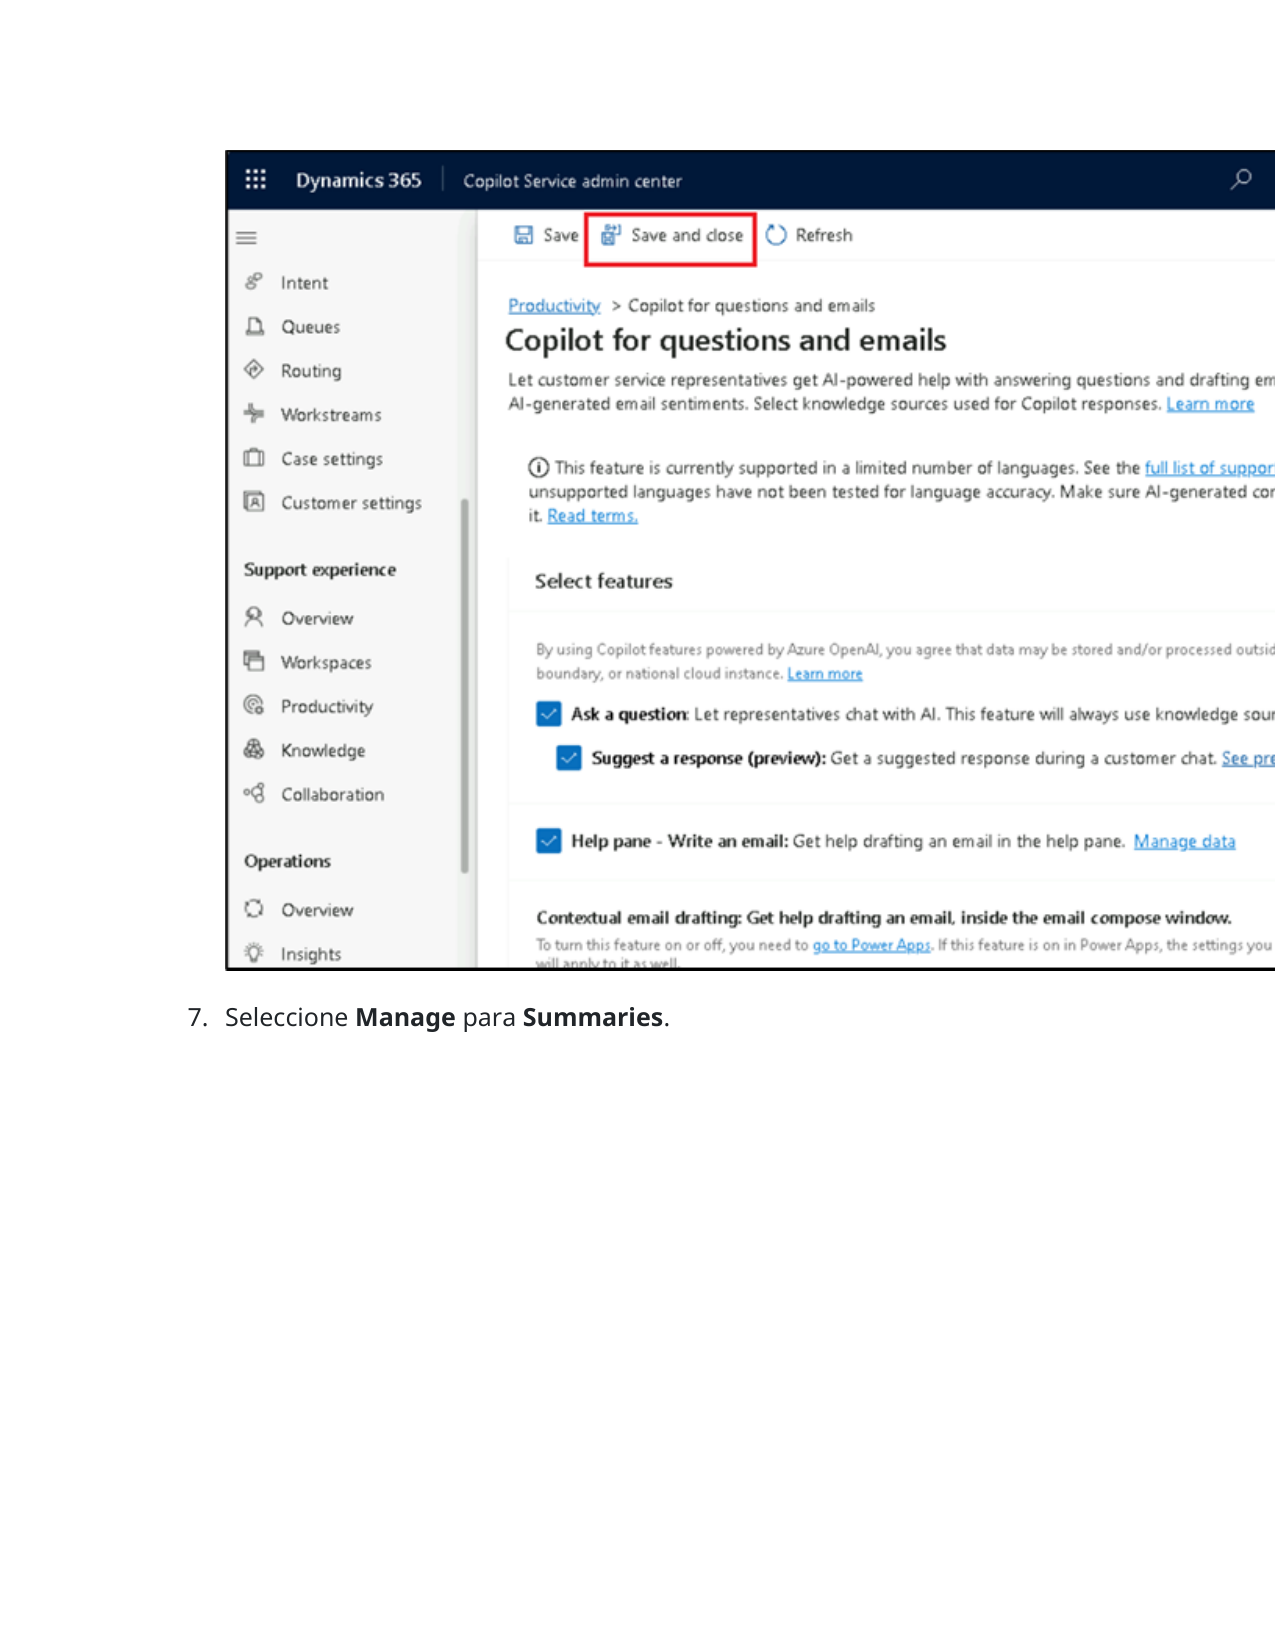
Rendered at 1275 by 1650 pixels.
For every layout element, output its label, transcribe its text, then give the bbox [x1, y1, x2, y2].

picture [225, 150, 1275, 971]
list Seleccione Manage para Summaries. [187, 1000, 1125, 1034]
